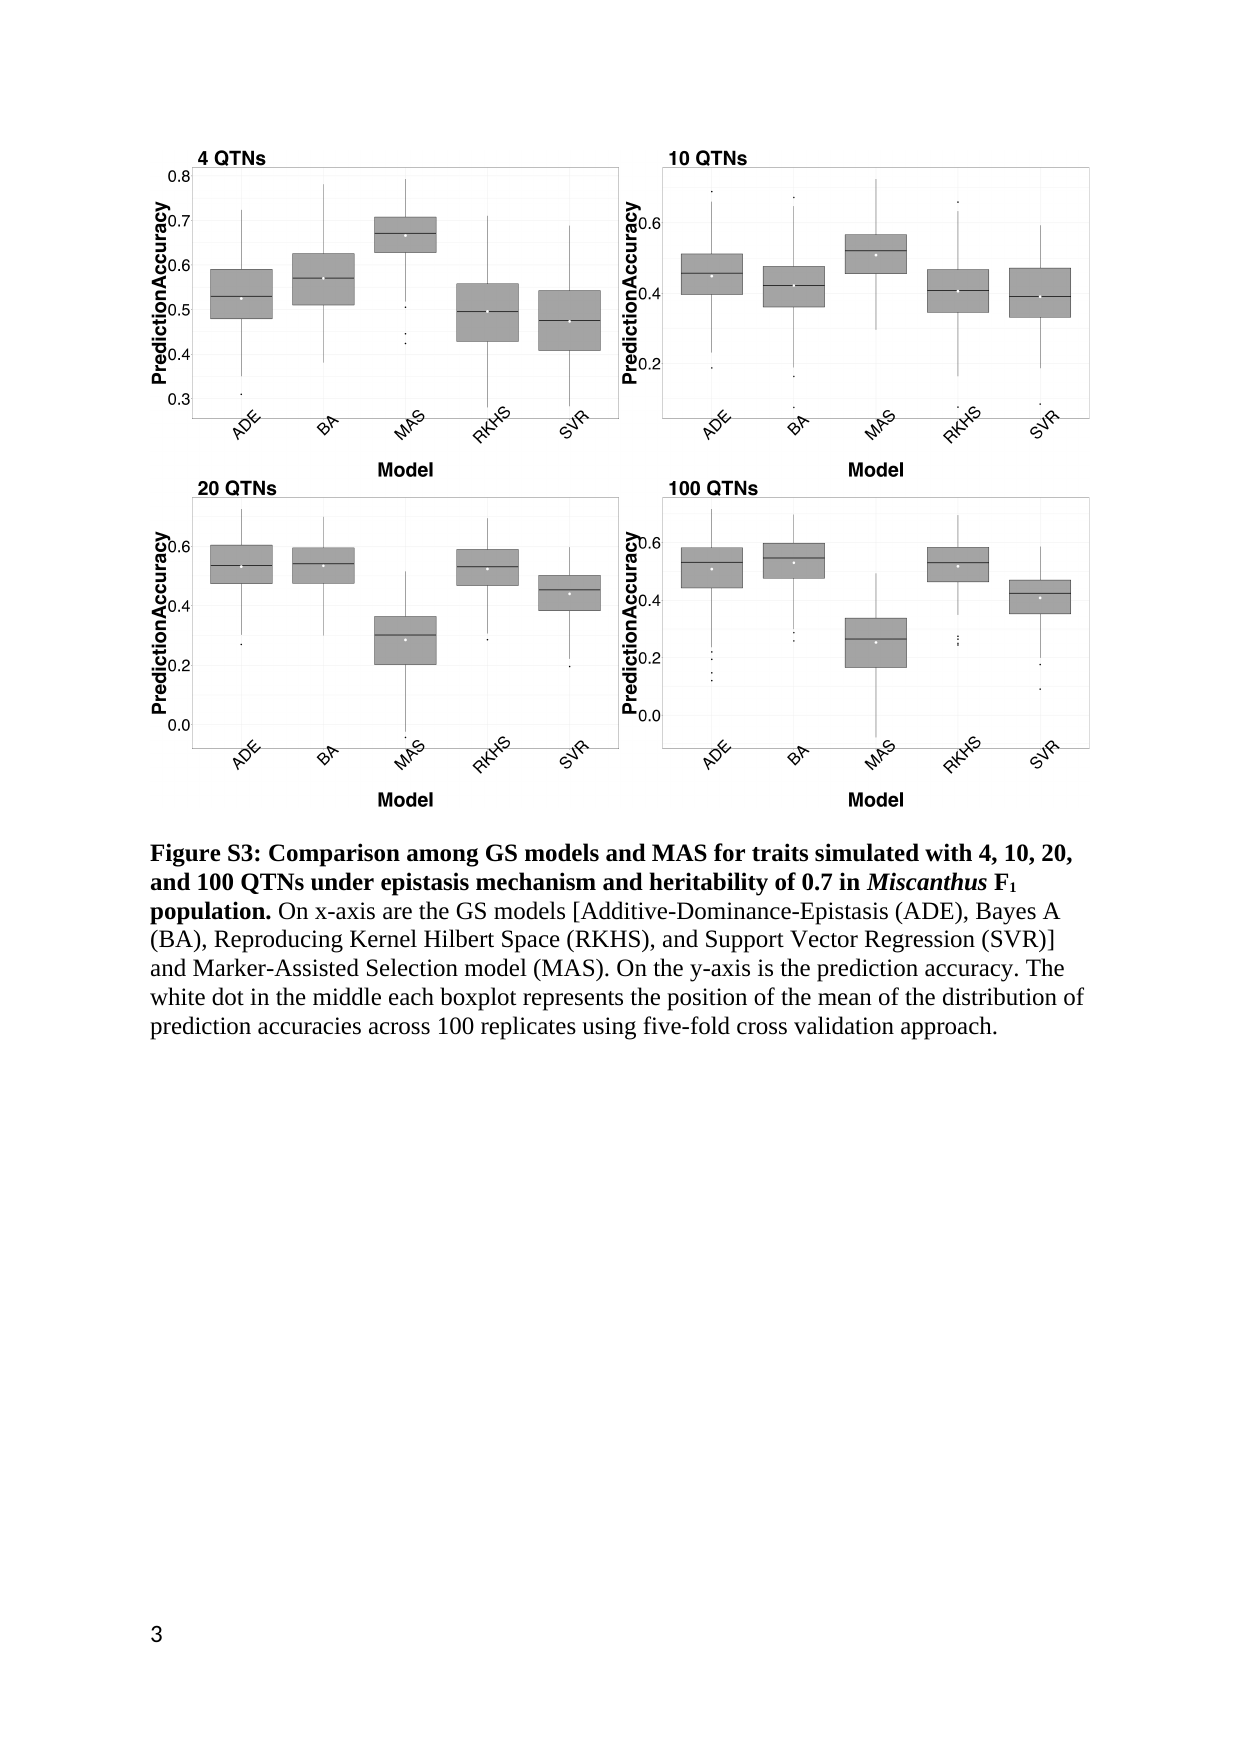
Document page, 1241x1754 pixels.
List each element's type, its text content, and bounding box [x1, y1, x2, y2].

text Figure S3: Comparison among GS models and MAS for traits simulated with 4, 10, 20, and 100 QTNs under epistasis mechanism and heritability of 0.7 in Miscanthus F1 population. On x-axis are the GS models [Additive-Dominance-Epistasis (ADE), Bayes A (BA), Reproducing Kernel Hilbert Space (RKHS), and Support Vector Regression (SVR)] and Marker-Assisted Selection model (MAS). On the y-axis is the prediction accuracy. The white dot in the middle each boxplot represents the position of the mean of the distribution of prediction accuracies across 100 replicates using five-fold cross validation approach. [150, 838, 1090, 1039]
